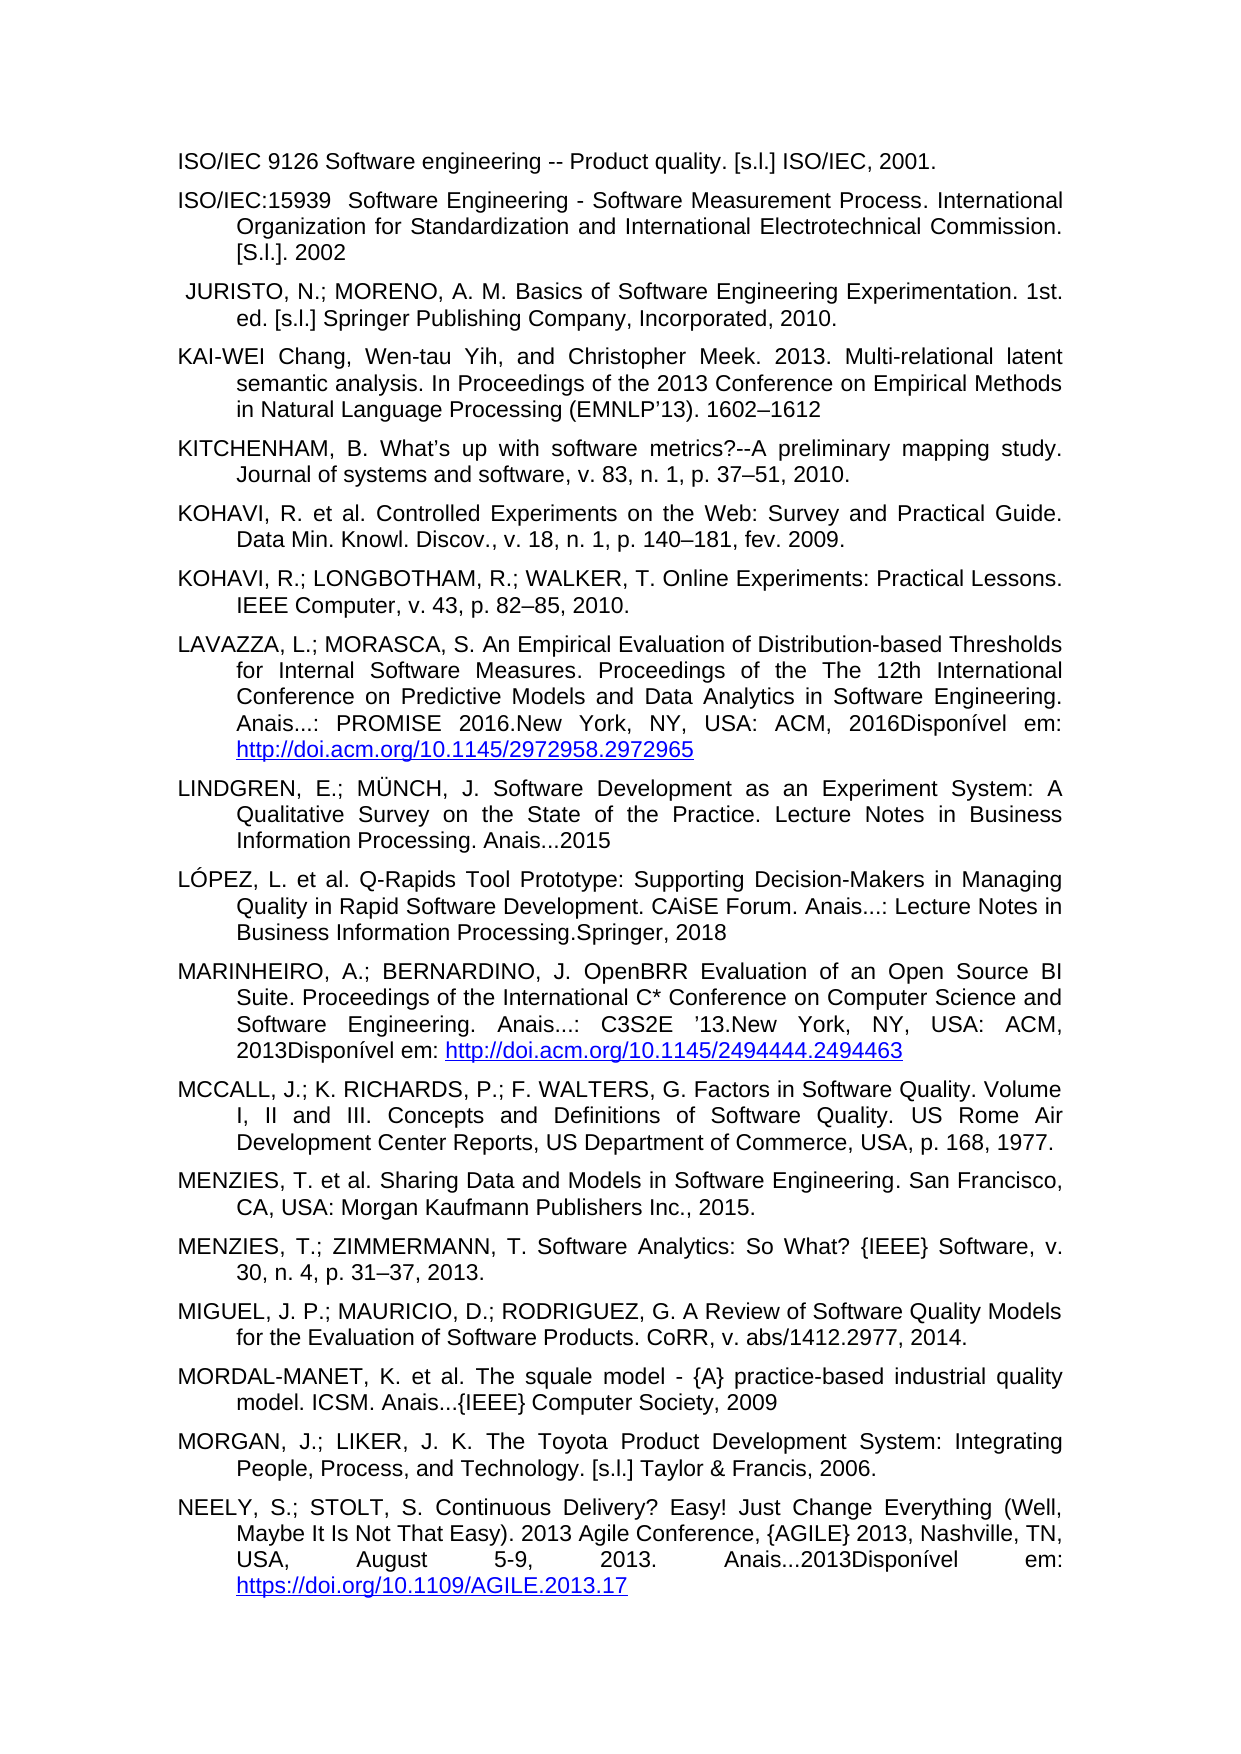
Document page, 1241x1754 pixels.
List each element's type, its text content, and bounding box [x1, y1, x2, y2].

text MENZIES, T.; ZIMMERMANN, T. Software Analytics: So What? {IEEE} Software, v. 30, n. 4, p. 31–37, 2013. [177, 1233, 1063, 1285]
text LAVAZZA, L.; MORASCA, S. An Empirical Evaluation of Distribution-based Thresholds for Internal Software Measures. Proceedings of the The 12th International Conference on Predictive Models and Data Analytics in Software Engineering. Anais...: PROMISE 2016.New York, NY, USA: ACM, 2016Disponível em: http://doi.acm.org/10.1145/2972958.2972965 [177, 631, 1063, 762]
text LINDGREN, E.; MÜNCH, J. Software Development as an Experiment System: A Qualitative Survey on the State of the Practice. Lecture Notes in Business Information Processing. Anais...2015 [177, 775, 1063, 854]
text NEELY, S.; STOLT, S. Continuous Delivery? Easy! Just Change Everything (Well, Maybe It Is Not That Easy). 2013 Agile Conference, {AGILE} 2013, Nashville, TN, USA, August 5-9, 2013. Anais...2013Disponível em: https://doi.org/10.1109/AGILE.2013.17 [177, 1493, 1063, 1599]
text KOHAVI, R. et al. Controlled Experiments on the Web: Survey and Practical Guide. Data Min. Knowl. Discov., v. 18, n. 1, p. 140–181, fev. 2009. [177, 500, 1063, 553]
text MORGAN, J.; LIKER, J. K. The Toyota Product Development System: Integrating People, Process, and Technology. [s.l.] Taylor & Francis, 2006. [177, 1428, 1063, 1481]
text MIGUEL, J. P.; MAURICIO, D.; RODRIGUEZ, G. A Review of Software Quality Models for the Evaluation of Software Products. CoRR, v. abs/1412.2977, 2014. [177, 1298, 1063, 1351]
text ISO/IEC 9126 Software engineering -- Product quality. [s.l.] ISO/IEC, 2001. [177, 148, 1063, 174]
text KAI-WEI Chang, Wen-tau Yih, and Christopher Meek. 2013. Multi-relational latent semantic analysis. In Proceedings of the 2013 Conference on Empirical Methods in Natural Language Processing (EMNLP’13). 1602–1612 [177, 343, 1063, 422]
text ISO/IEC:15939 Software Engineering - Software Measurement Process. International Organization for Standardization and International Electrotechnical Commission. [S.l.]. 2002 [177, 187, 1063, 266]
text JURISTO, N.; MORENO, A. M. Basics of Software Engineering Experimentation. 1st. ed. [s.l.] Springer Publishing Company, Incorporated, 2010. [177, 278, 1063, 331]
text MARINHEIRO, A.; BERNARDINO, J. OpenBRR Evaluation of an Open Source BI Suite. Proceedings of the International C* Conference on Computer Science and Software Engineering. Anais...: C3S2E ’13.New York, NY, USA: ACM, 2013Disponível em: http://doi.acm.org/10.1145/2494444.2494463 [177, 958, 1063, 1063]
text KITCHENHAM, B. What’s up with software metrics?--A preliminary mapping study. Journal of systems and software, v. 83, n. 1, p. 37–51, 2010. [177, 435, 1063, 488]
text MENZIES, T. et al. Sharing Data and Models in Software Engineering. San Francisco, CA, USA: Morgan Kaufmann Publishers Inc., 2015. [177, 1167, 1063, 1220]
text MORDAL-MANET, K. et al. The squale model - {A} practice-based industrial quality model. ICSM. Anais...{IEEE} Computer Society, 2009 [177, 1363, 1063, 1416]
text MCCALL, J.; K. RICHARDS, P.; F. WALTERS, G. Factors in Software Quality. Volume I, II and III. Concepts and Definitions of Software Quality. US Rome Air Development Center Reports, US Department of Commerce, USA, p. 168, 1977. [177, 1076, 1063, 1155]
text LÓPEZ, L. et al. Q-Rapids Tool Prototype: Supporting Decision-Makers in Managing Quality in Rapid Software Development. CAiSE Forum. Anais...: Lecture Notes in Business Information Processing.Springer, 2018 [177, 866, 1063, 945]
text KOHAVI, R.; LONGBOTHAM, R.; WALKER, T. Online Experiments: Practical Lessons. IEEE Computer, v. 43, p. 82–85, 2010. [177, 565, 1063, 618]
